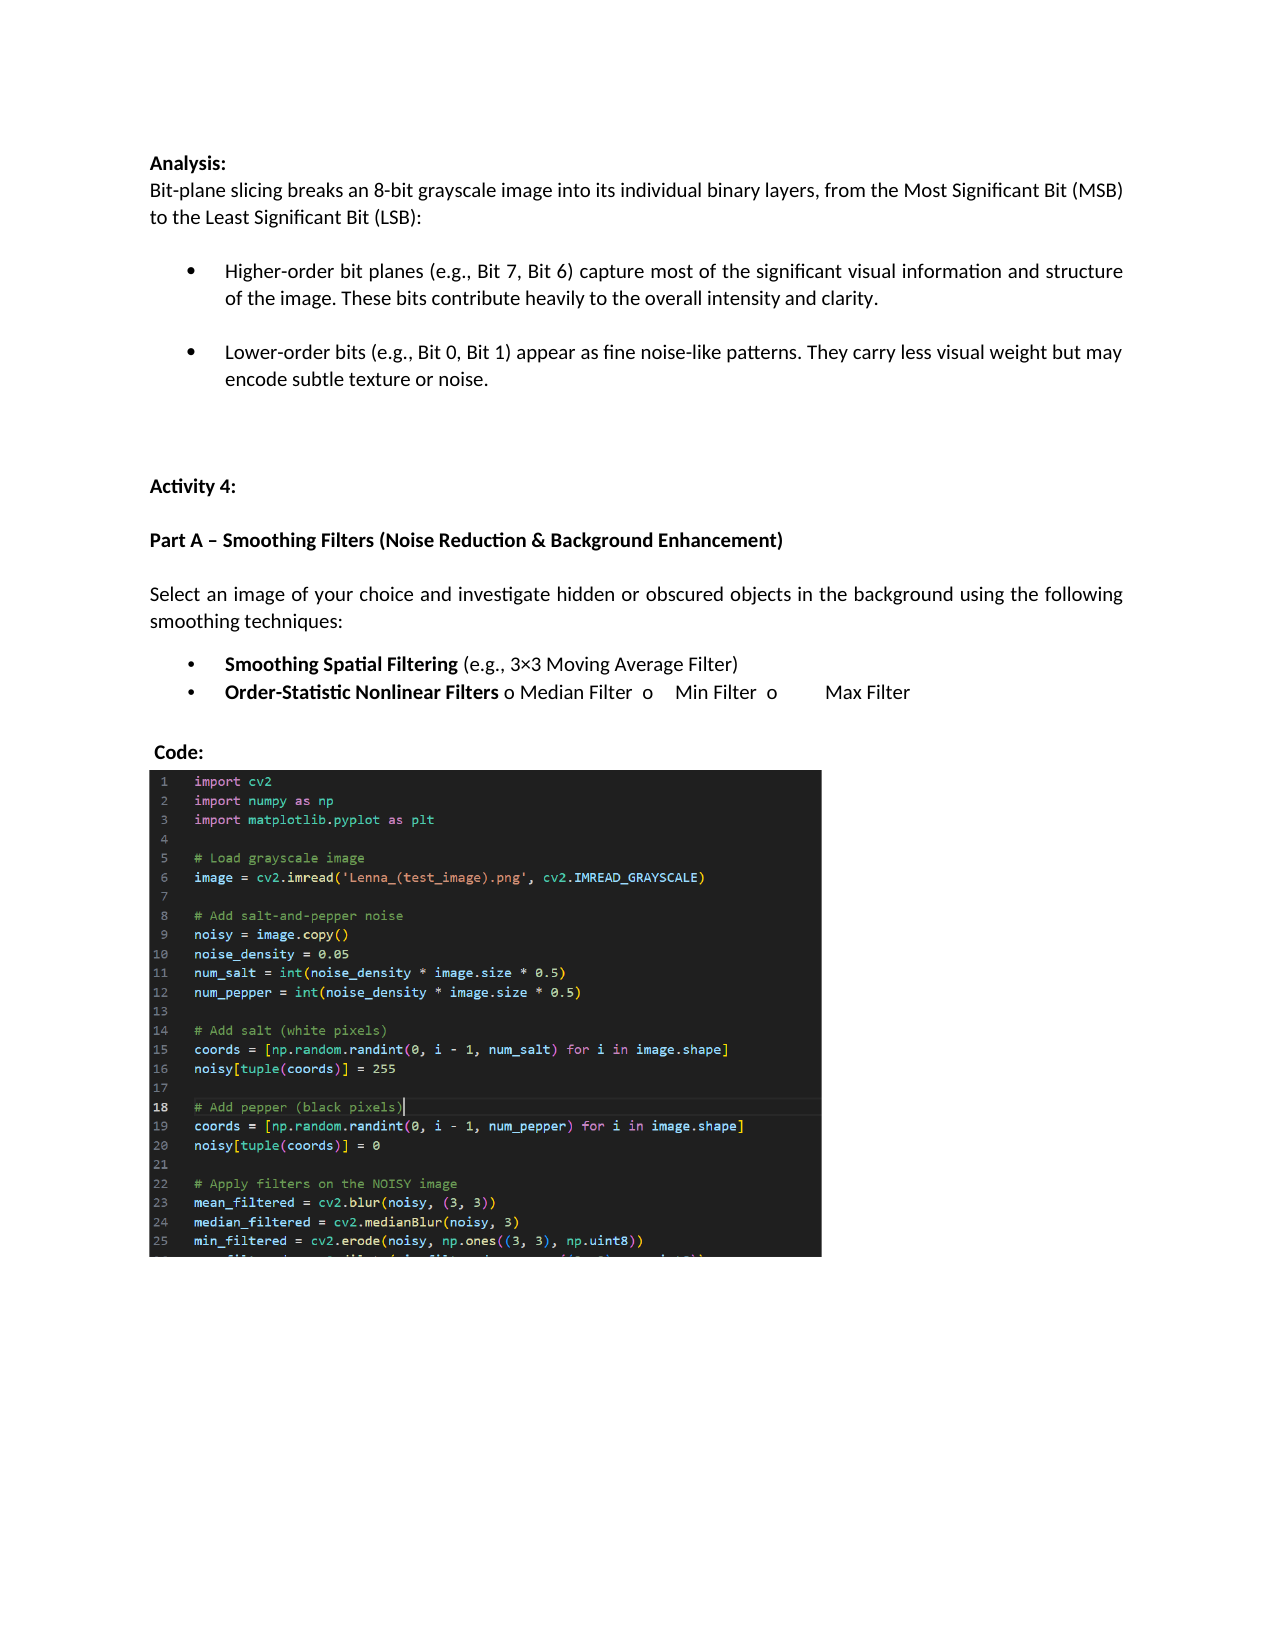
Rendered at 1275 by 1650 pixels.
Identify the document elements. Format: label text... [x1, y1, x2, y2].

text Part A – Smoothing Filters (Noise Reduction & Background Enhancement) [149, 528, 1125, 553]
list Smoothing Spatial Filtering (e.g., 3×3 Moving Average Filter) [187, 652, 1125, 677]
list Higher-order bit planes (e.g., Bit 7, Bit 6) capture most of the significant visual information and structure of the image. These bits contribute heavily to the overall intensity and clarity. [187, 258, 1125, 310]
text Analysis: [149, 150, 1125, 175]
text Bit-plane slicing breaks an 8-bit grayscale image into its individual binary layers, from the Most Significant Bit (MSB) to the Least Significant Bit (LSB): [149, 177, 1125, 229]
text Activity 4: [149, 474, 1125, 499]
text Select an image of your choice and investigate hidden or obscured objects in the background using the following smoothing techniques: [149, 582, 1125, 634]
list Order-Statistic Nonlinear Filters o Median Filter o Min Filter o Max Filter [187, 679, 1125, 704]
picture [149, 770, 822, 1257]
text Code: [149, 739, 1120, 765]
list Lower-order bits (e.g., Bit 0, Bit 1) appear as fine noise-like patterns. They carry less visual weight but may encode subtle texture or noise. [187, 339, 1125, 391]
